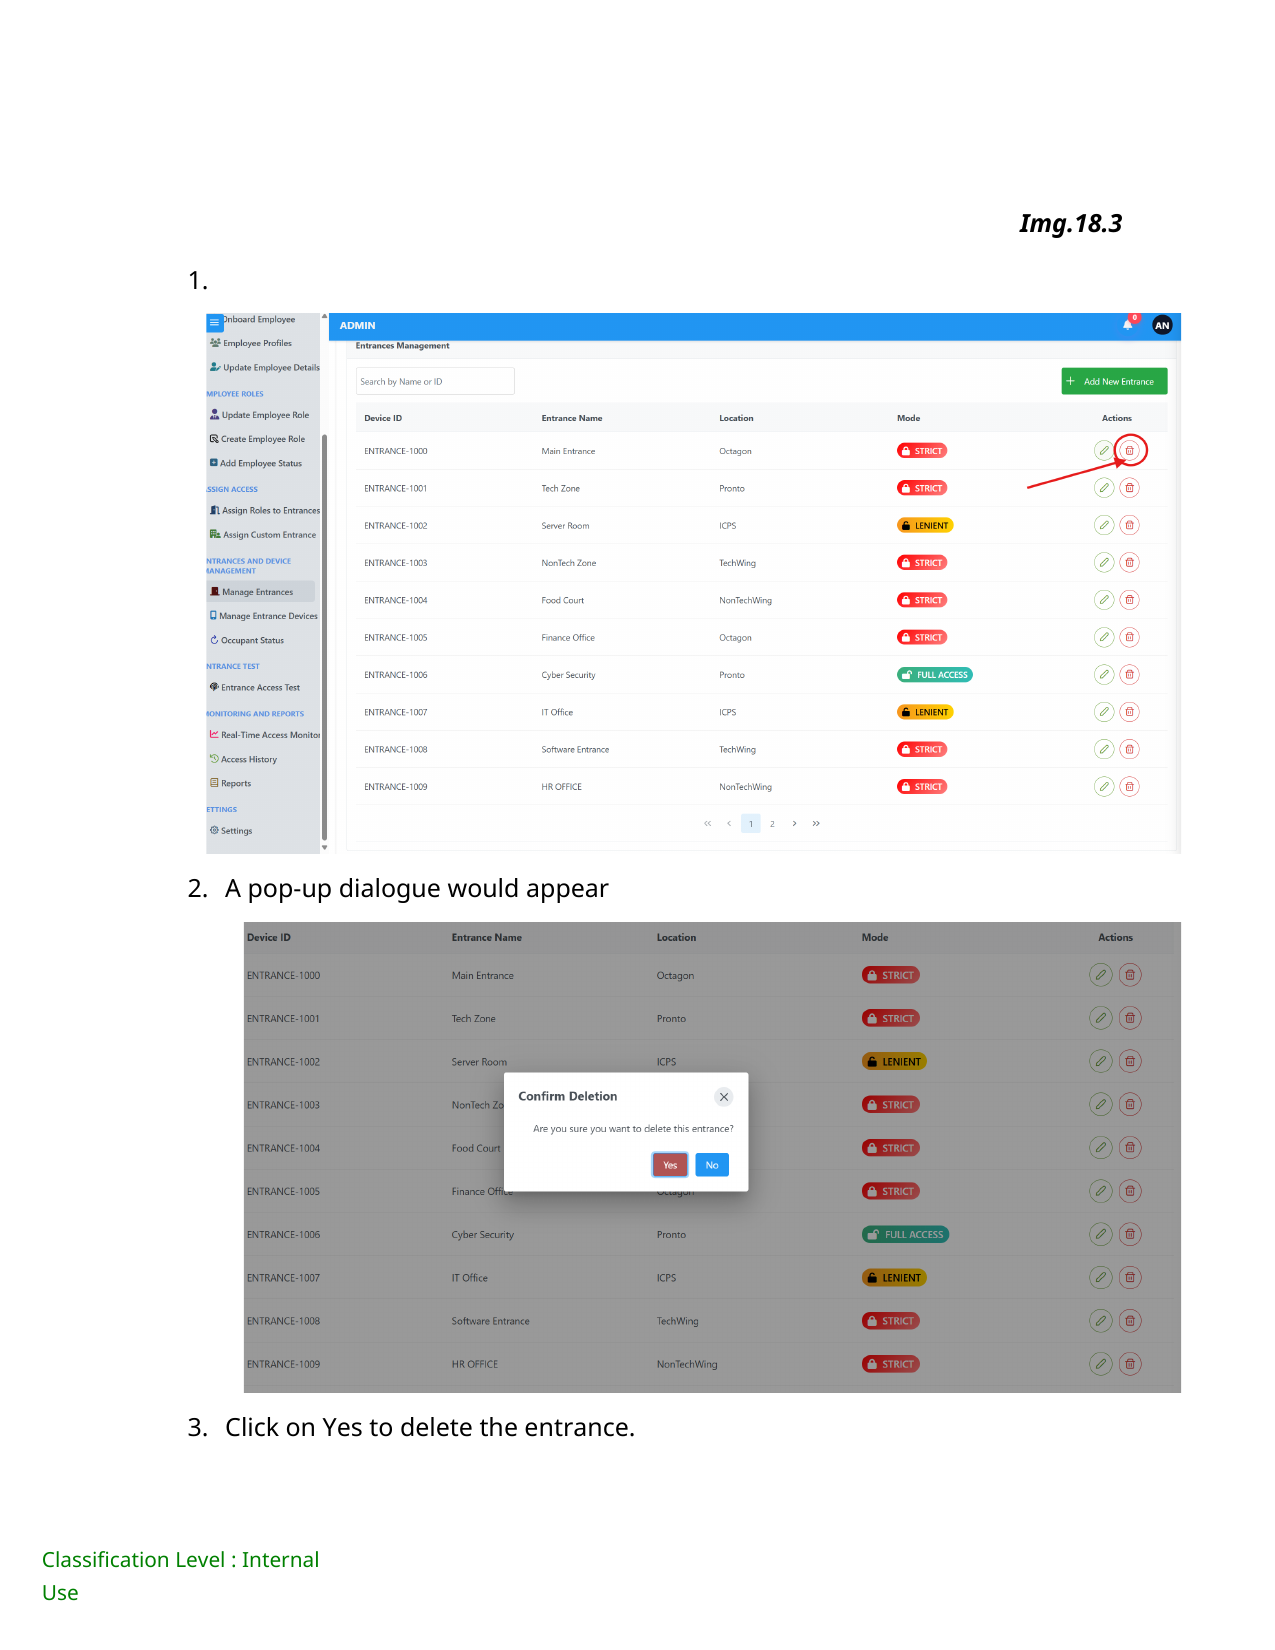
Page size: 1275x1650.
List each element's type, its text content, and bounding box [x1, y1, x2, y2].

text Img.18.3 [150, 206, 1125, 240]
list A pop-up dialogue would appear [187, 871, 1125, 1392]
list Click on Yes to delete the entrance. [187, 1409, 1125, 1443]
